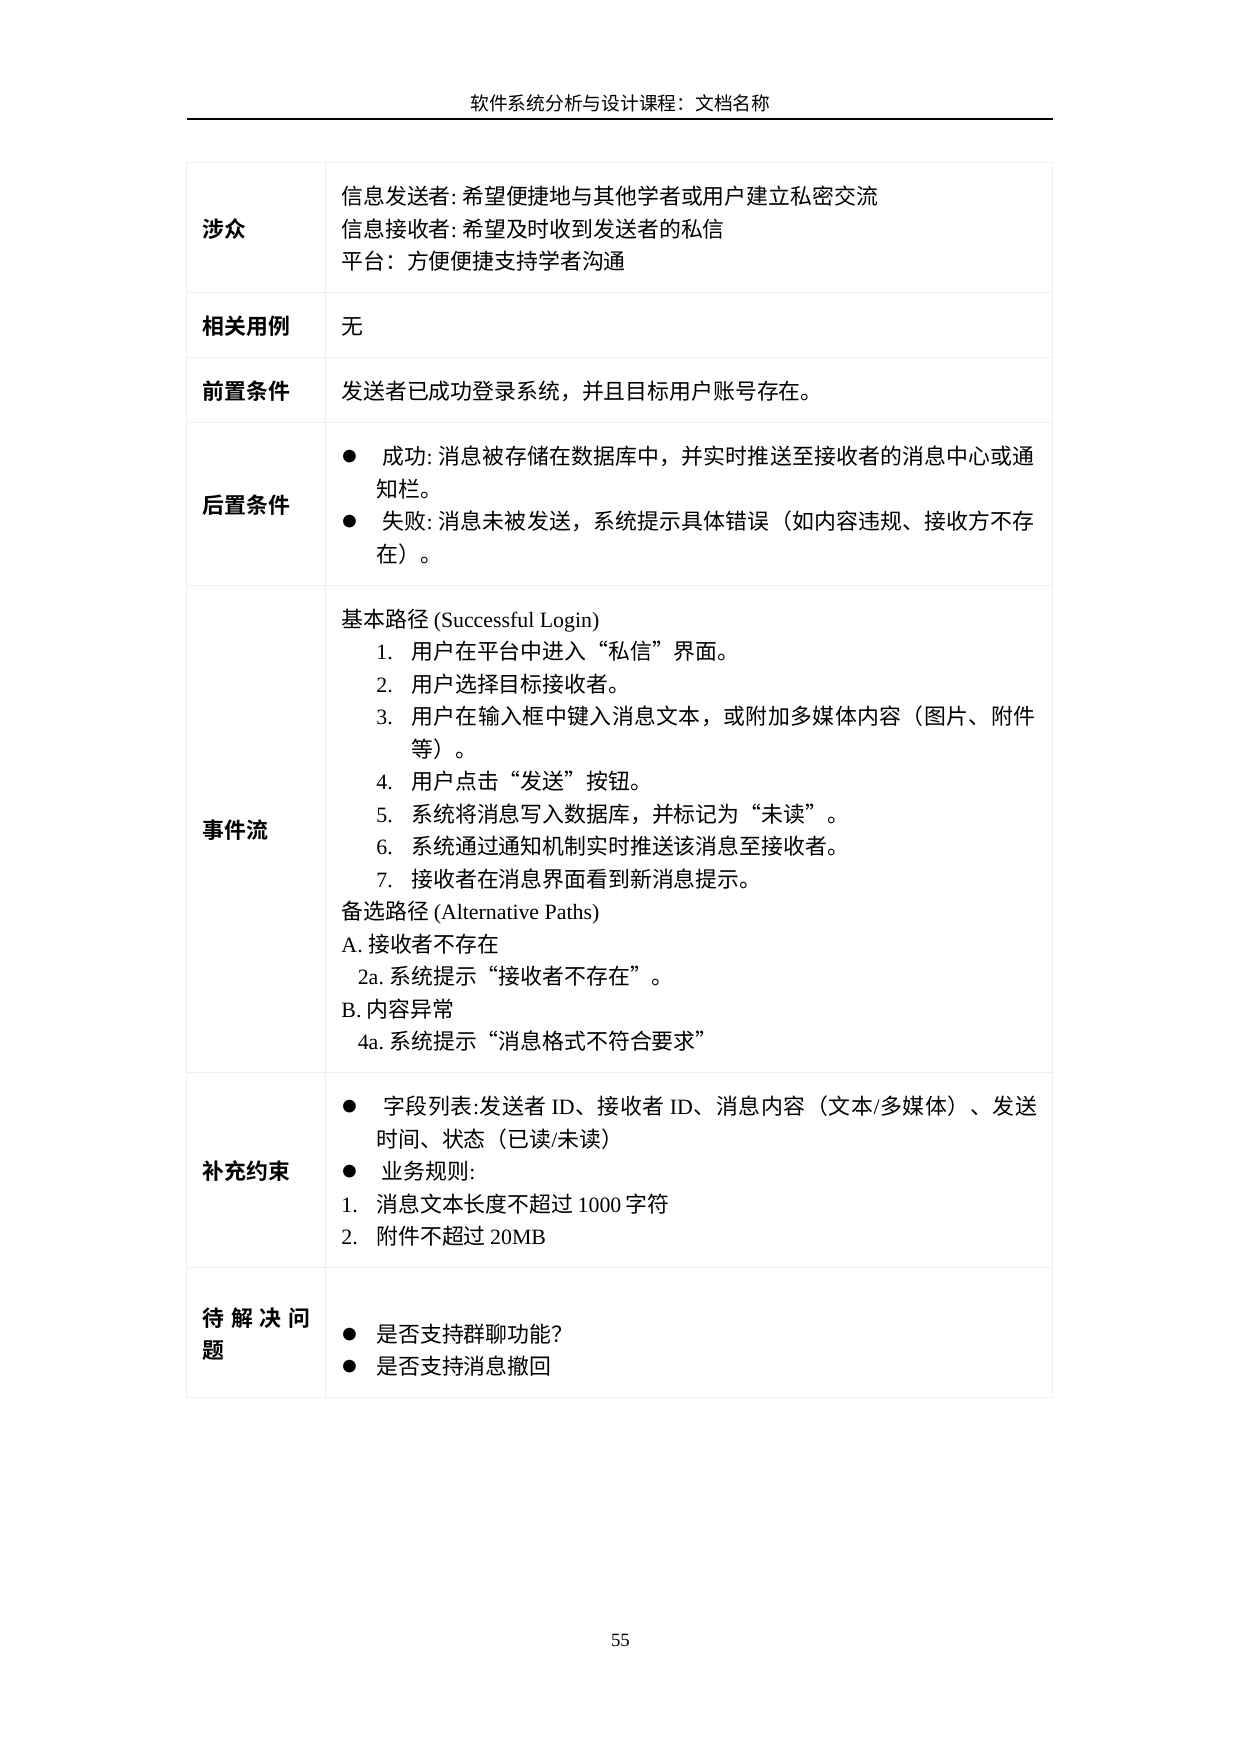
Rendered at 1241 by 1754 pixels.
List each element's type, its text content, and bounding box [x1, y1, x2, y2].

table_cell 发送者已成功登录系统，并且目标用户账号存在。 [326, 358, 1052, 422]
table_cell 涉众 [187, 163, 325, 292]
table_cell 前置条件 [187, 358, 325, 422]
table_cell 是否支持群聊功能？ 是否支持消息撤回 [326, 1268, 1052, 1397]
table_cell 信息发送者: 希望便捷地与其他学者或用户建立私密交流 信息接收者: 希望及时收到发送者的私信 平台：方便便捷支持学者沟通 [326, 163, 1052, 292]
table_cell 相关用例 [187, 293, 325, 357]
table_cell 后置条件 [187, 423, 325, 584]
table_cell 事件流 [187, 586, 325, 1072]
table_cell 待解决问题 [187, 1268, 325, 1397]
table_cell 补充约束 [187, 1073, 325, 1267]
table_cell 成功: 消息被存储在数据库中，并实时推送至接收者的消息中心或通知栏。 失败: 消息未被发送，系统提示具体错误（如内容违规、接收方不存在）。 [326, 423, 1052, 584]
table_cell 无 [326, 293, 1052, 357]
table_cell 基本路径 (Successful Login) 用户在平台中进入“私信”界面。 用户选择目标接收者。 用户在输入框中键入消息文本，或附加多媒体内容（图片、附件等）。 用户点击“发送”按钮。 系统将消息写入数据库，并标记为“未读”。 系统通过通知机制实时推送该消息至接收者。 接收者在消息界面看到新消息提示。 备选路径 (Alternative Paths) A. 接收者不存在 2a. 系统提示“接收者不存在”。 B. 内容异常 4a. 系统提示“消息格式不符合要求” [326, 586, 1052, 1072]
table_cell 字段列表:发送者ID、接收者ID、消息内容（文本/多媒体）、发送时间、状态（已读/未读） 业务规则: 消息文本长度不超过1000字符 附件不超过20MB [326, 1073, 1052, 1267]
